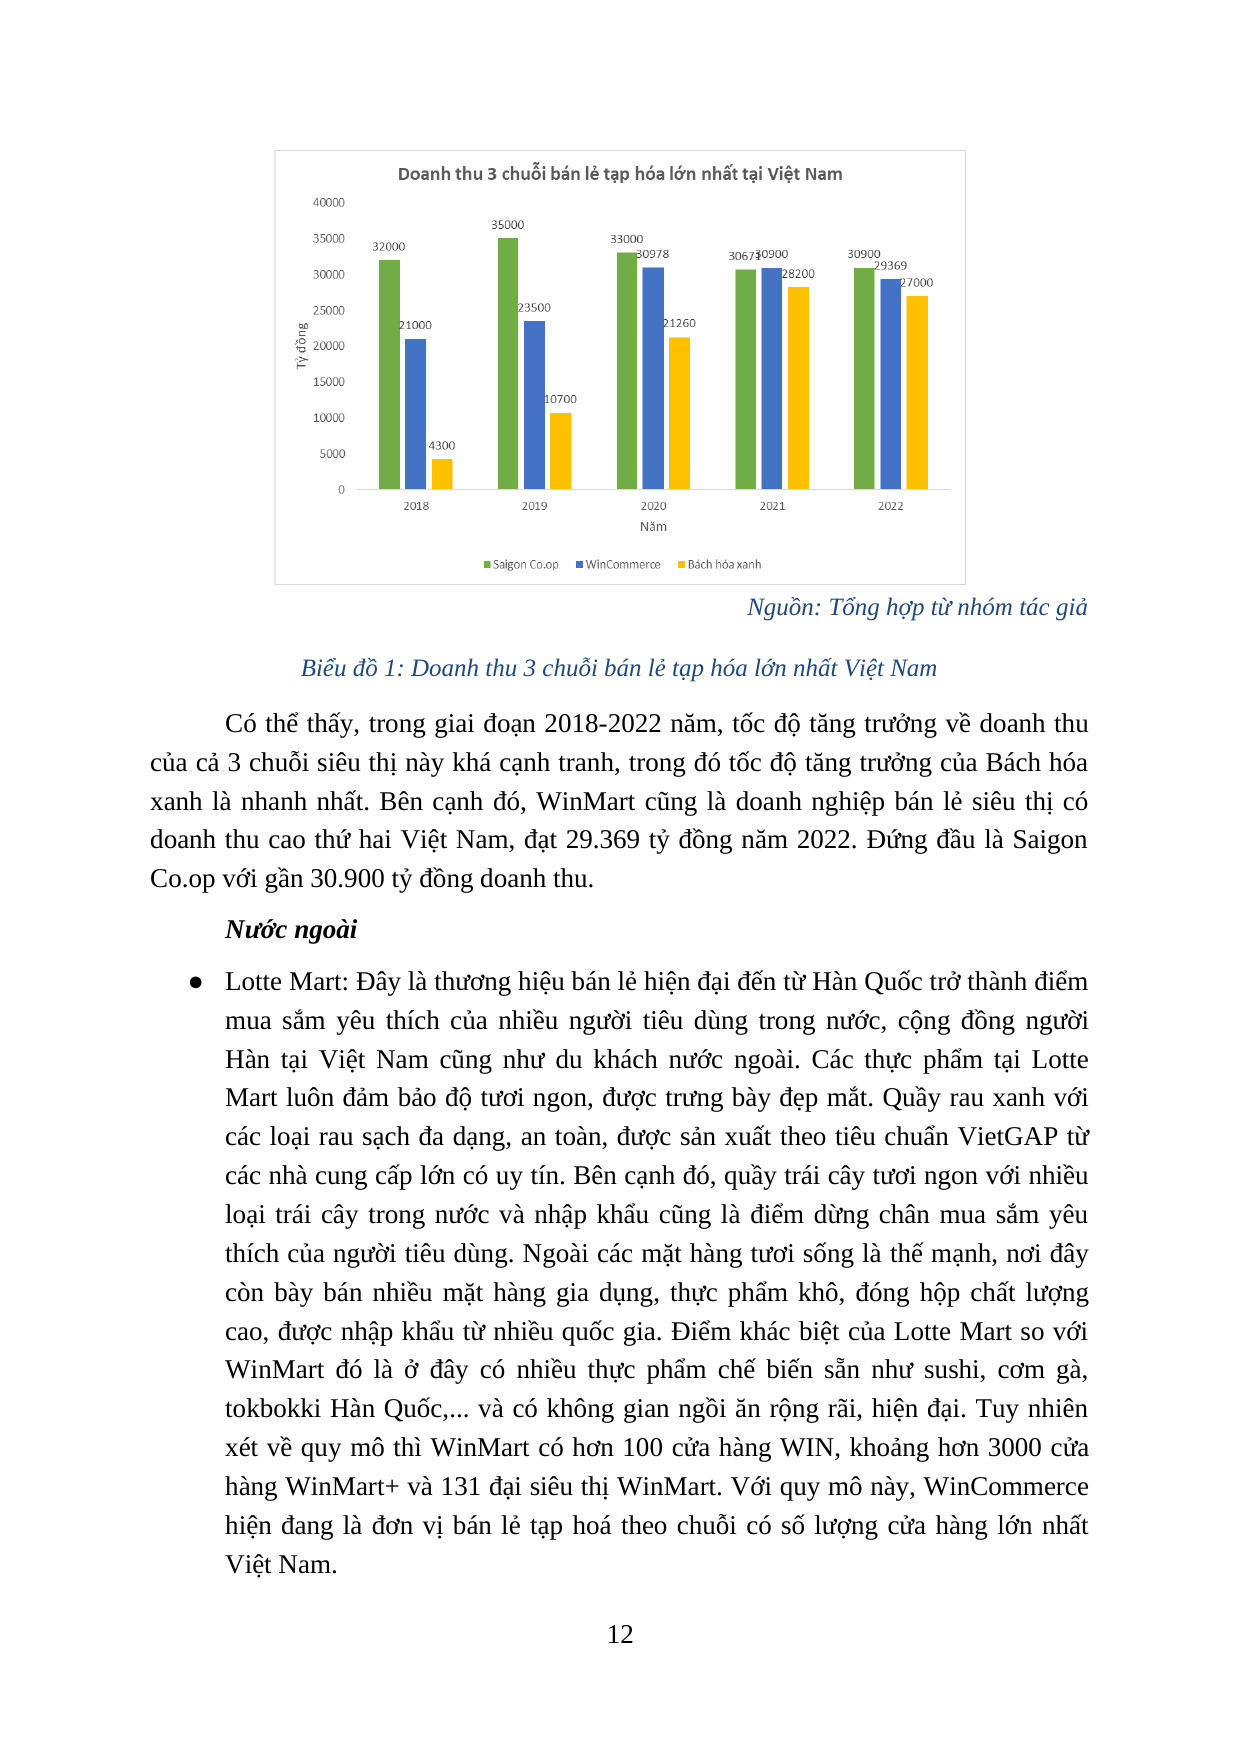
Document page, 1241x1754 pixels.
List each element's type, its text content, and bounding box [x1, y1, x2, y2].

text Nước ngoài [150, 914, 1090, 945]
text Biểu đồ 1: Doanh thu 3 chuỗi bán lẻ tạp hóa lớn nhất Việt Nam [150, 653, 1090, 682]
picture [274, 150, 966, 585]
list Lotte Mart: Đây là thương hiệu bán lẻ hiện đại đến từ Hàn Quốc trở thành điểm mua sắm yêu thích của nhiều người tiêu dùng trong nước, cộng đồng người Hàn tại Việt Nam cũng như du khách nước ngoài. Các thực phẩm tại Lotte Mart luôn đảm bảo độ tươi ngon, được trưng bày đẹp mắt. Quầy rau xanh với các loại rau sạch đa dạng, an toàn, được sản xuất theo tiêu chuẩn VietGAP từ các nhà cung cấp lớn có uy tín. Bên cạnh đó, quầy trái cây tươi ngon với nhiều loại trái cây trong nước và nhập khẩu cũng là điểm dừng chân mua sắm yêu thích của người tiêu dùng. Ngoài các mặt hàng tươi sống là thế mạnh, nơi đây còn bày bán nhiều mặt hàng gia dụng, thực phẩm khô, đóng hộp chất lượng cao, được nhập khẩu từ nhiều quốc gia. Điểm khác biệt của Lotte Mart so với WinMart đó là ở đây có nhiều thực phẩm chế biến sẵn như sushi, cơm gà, tokbokki Hàn Quốc,... và có không gian ngồi ăn rộng rãi, hiện đại. Tuy nhiên xét về quy mô thì WinMart có hơn 100 cửa hàng WIN, khoảng hơn 3000 cửa hàng WinMart+ và 131 đại siêu thị WinMart. Với quy mô này, WinCommerce hiện đang là đơn vị bán lẻ tạp hoá theo chuỗi có số lượng cửa hàng lớn nhất Việt Nam. [187, 965, 1090, 1579]
text Nguồn: Tổng hợp từ nhóm tác giả [150, 592, 1090, 621]
text Có thể thấy, trong giai đoạn 2018-2022 năm, tốc độ tăng trưởng về doanh thu của cả 3 chuỗi siêu thị này khá cạnh tranh, trong đó tốc độ tăng trưởng của Bách hóa xanh là nhanh nhất. Bên cạnh đó, WinMart cũng là doanh nghiệp bán lẻ siêu thị có doanh thu cao thứ hai Việt Nam, đạt 29.369 tỷ đồng năm 2022. Đứng đầu là Saigon Co.op với gần 30.900 tỷ đồng doanh thu. [150, 707, 1090, 893]
